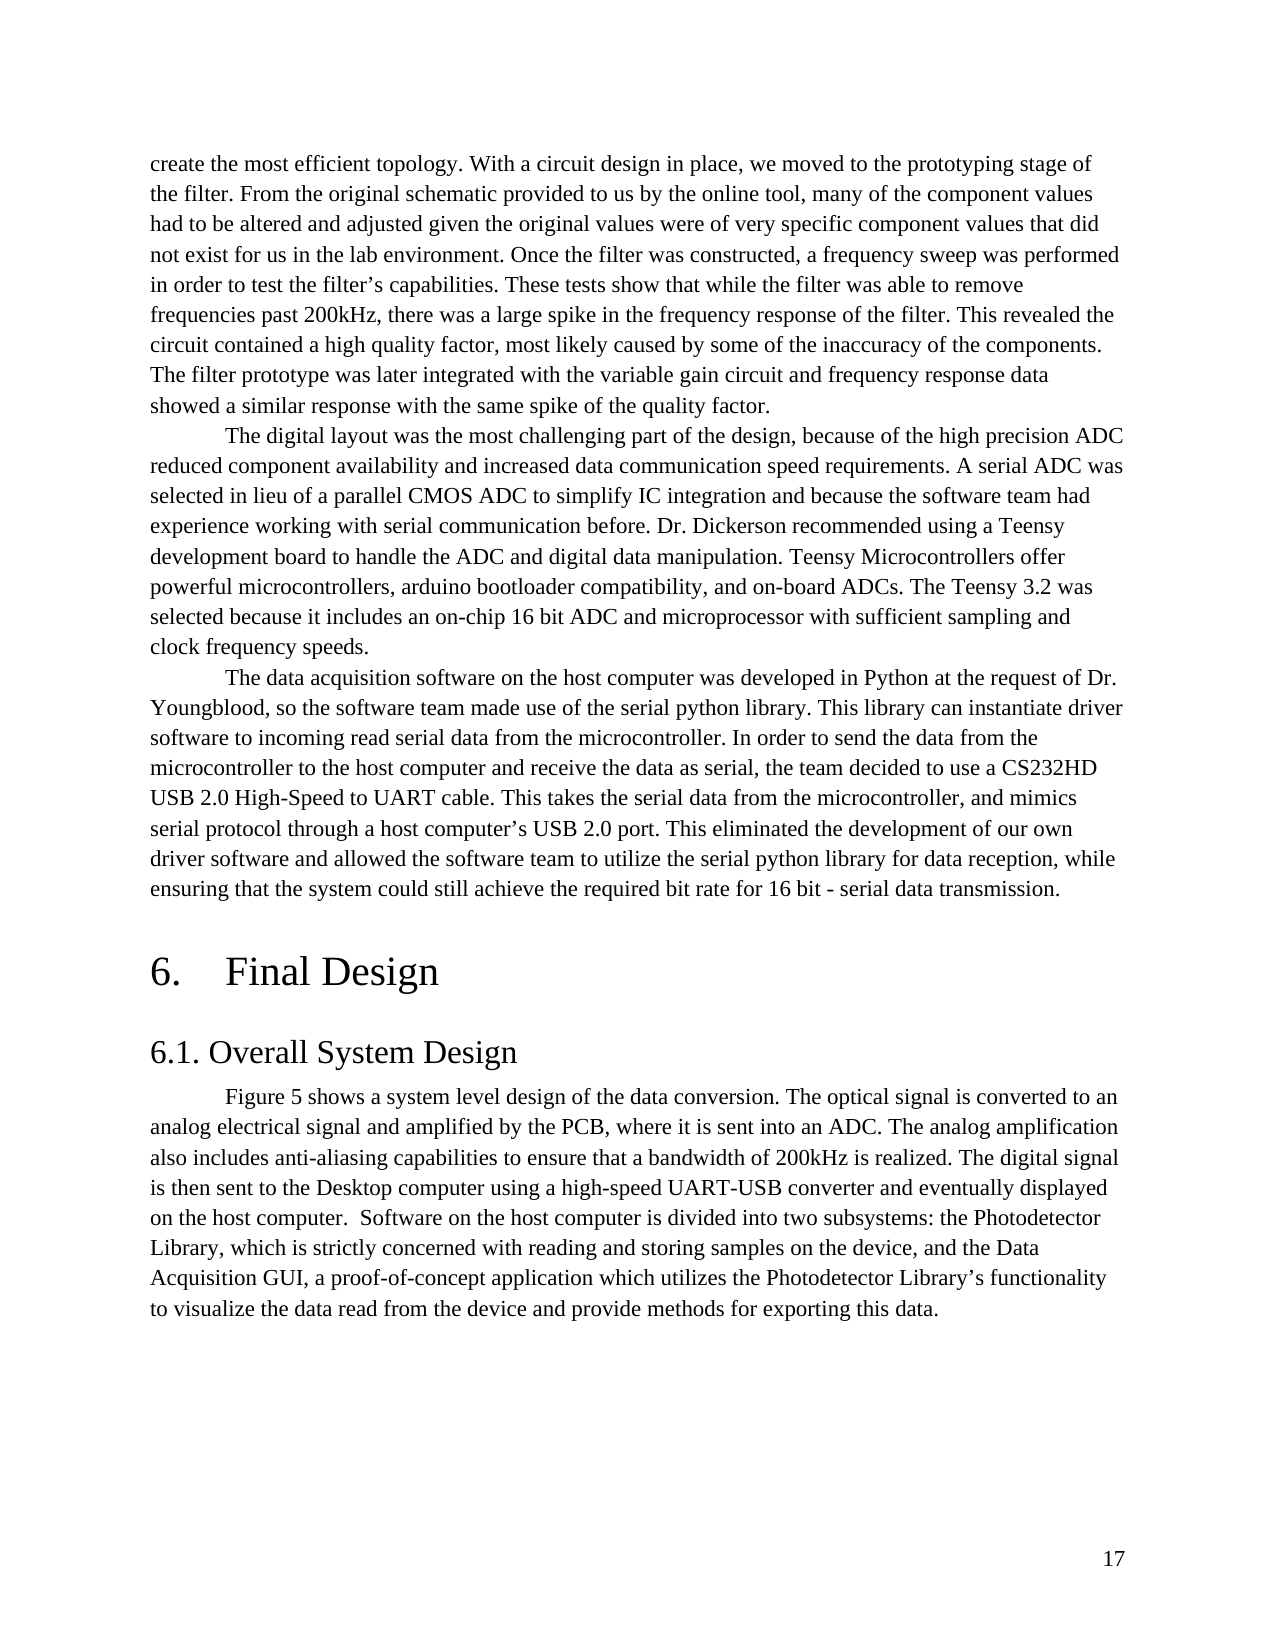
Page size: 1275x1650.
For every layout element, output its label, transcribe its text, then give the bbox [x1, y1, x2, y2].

text The digital layout was the most challenging part of the design, because of the high precision ADC reduced component availability and increased data communication speed requirements. A serial ADC was selected in lieu of a parallel CMOS ADC to simplify IC integration and because the software team had experience working with serial communication before. Dr. Dickerson recommended using a Teensy development board to handle the ADC and digital data manipulation. Teensy Microcontrollers offer powerful microcontrollers, arduino bootloader compatibility, and on-board ADCs. The Teensy 3.2 was selected because it includes an on-chip 16 bit ADC and microprocessor with sufficient sampling and clock frequency speeds. [150, 422, 1125, 660]
subtitle 6. Final Design [150, 947, 1125, 995]
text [150, 150, 1125, 418]
text The data acquisition software on the host computer was developed in Python at the request of Dr. Youngblood, so the software team made use of the serial python library. This library can instantiate driver software to incoming read serial data from the microcontroller. In order to send the data from the microcontroller to the host computer and receive the data as serial, the team decided to use a CS232HD USB 2.0 High-Speed to UART cable. This takes the serial data from the microcontroller, and mimics serial protocol through a host computer’s USB 2.0 port. This eliminated the development of our own driver software and allowed the software team to utilize the serial python library for data reception, while ensuring that the system could still achieve the required bit rate for 16 bit - serial data transmission. [150, 663, 1125, 901]
subtitle 6.1. Overall System Design [150, 1032, 1125, 1071]
text Figure 5 shows a system level design of the data conversion. The optical signal is converted to an analog electrical signal and amplified by the PCB, where it is sent into an ADC. The analog amplification also includes anti-aliasing capabilities to ensure that a bandwidth of 200kHz is realized. The digital signal is then sent to the Desktop computer using a high-speed UART-USB converter and eventually displayed on the host computer. Software on the host computer is divided into two subsystems: the Photodetector Library, which is strictly concerned with reading and storing samples on the device, and the Data Acquisition GUI, a proof-of-concept application which utilizes the Photodetector Library’s functionality to visualize the data read from the device and provide methods for exporting this data. [150, 1083, 1125, 1321]
